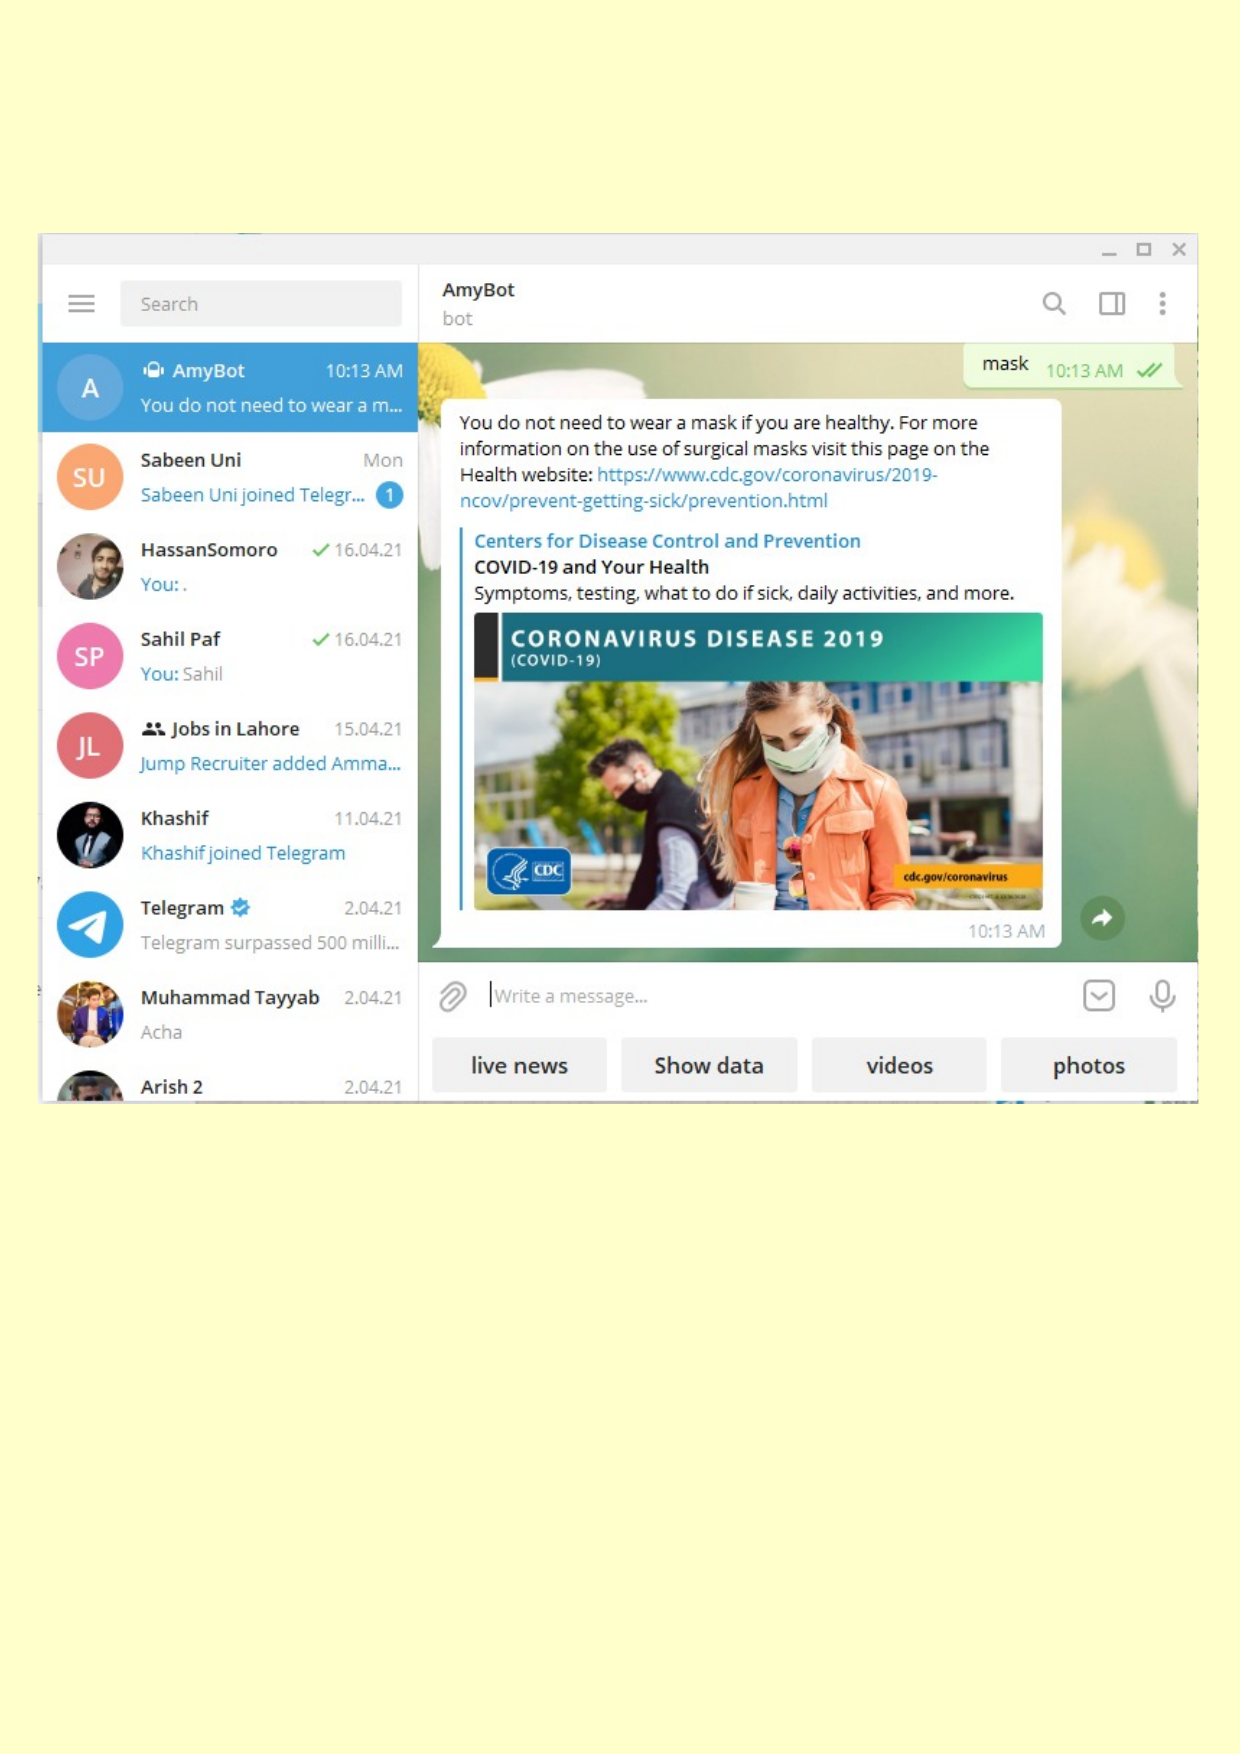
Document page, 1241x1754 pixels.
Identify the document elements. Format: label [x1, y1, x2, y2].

picture [37, 233, 1199, 1104]
